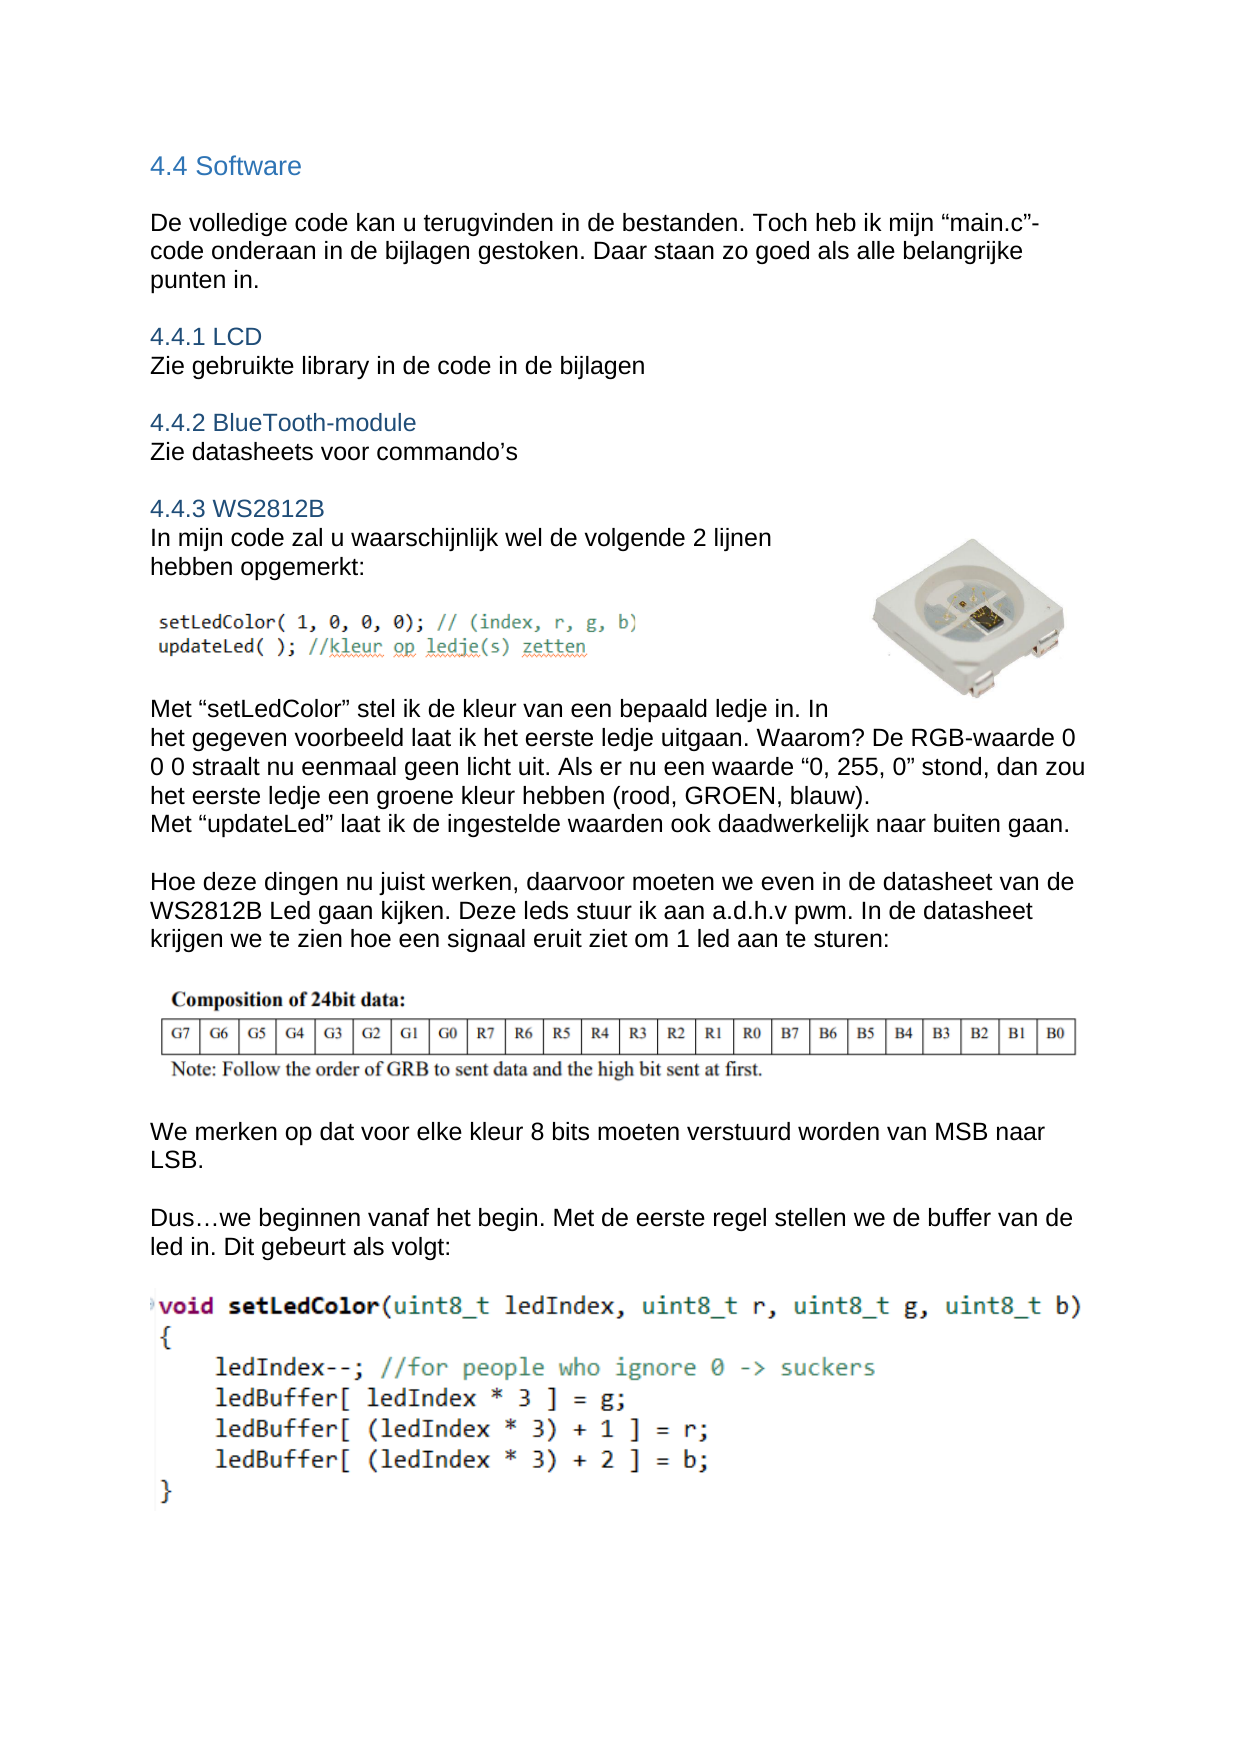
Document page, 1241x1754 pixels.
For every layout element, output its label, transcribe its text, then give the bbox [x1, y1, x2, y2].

text Met “setLedColor” stel ik de kleur van een bepaald ledje in. In het gegeven voorbeeld laat ik het eerste ledje uitgaan. Waarom? De RGB-waarde 0 0 0 straalt nu eenmaal geen licht uit. Als er nu een waarde “0, 255, 0” stond, dan zou het eerste ledje een groene kleur hebben (rood, GROEN, blauw). Met “updateLed” laat ik de ingestelde waarden ook daadwerkelijk naar buiten gaan. Hoe deze dingen nu juist werken, daarvoor moeten we even in de datasheet van de WS2812B Led gaan kijken. Deze leds stuur ik aan a.d.h.v pwm. In de datasheet krijgen we te zien hoe een signaal eruit ziet om 1 led aan te sturen: [150, 694, 1090, 953]
text Zie datasheets voor commando’s [150, 437, 1090, 466]
text 4.4.2 BlueTooth-module [150, 379, 1090, 437]
text We merken op dat voor elke kleur 8 bits moeten verstuurd worden van MSB naar LSB. Dus…we beginnen vanaf het begin. Met de eerste regel stellen we de buffer van de led in. Dit gebeurt als volgt: [150, 1116, 1090, 1260]
text 4.4 Software [150, 150, 1090, 181]
picture [150, 1288, 1091, 1511]
picture [150, 981, 1091, 1088]
picture [867, 528, 1071, 703]
text De volledige code kan u terugvinden in de bestanden. Toch heb ik mijn “main.c”-code onderaan in de bijlagen gestoken. Daar staan zo goed als alle belangrijke punten in. [150, 208, 1090, 322]
picture [150, 608, 636, 661]
text 4.4.3 WS2812B [150, 466, 1090, 523]
text In mijn code zal u waarschijnlijk wel de volgende 2 lijnen hebben opgemerkt: [150, 523, 1090, 609]
text Zie gebruikte library in de code in de bijlagen [150, 351, 1090, 379]
text 4.4.1 LCD [150, 322, 1090, 351]
